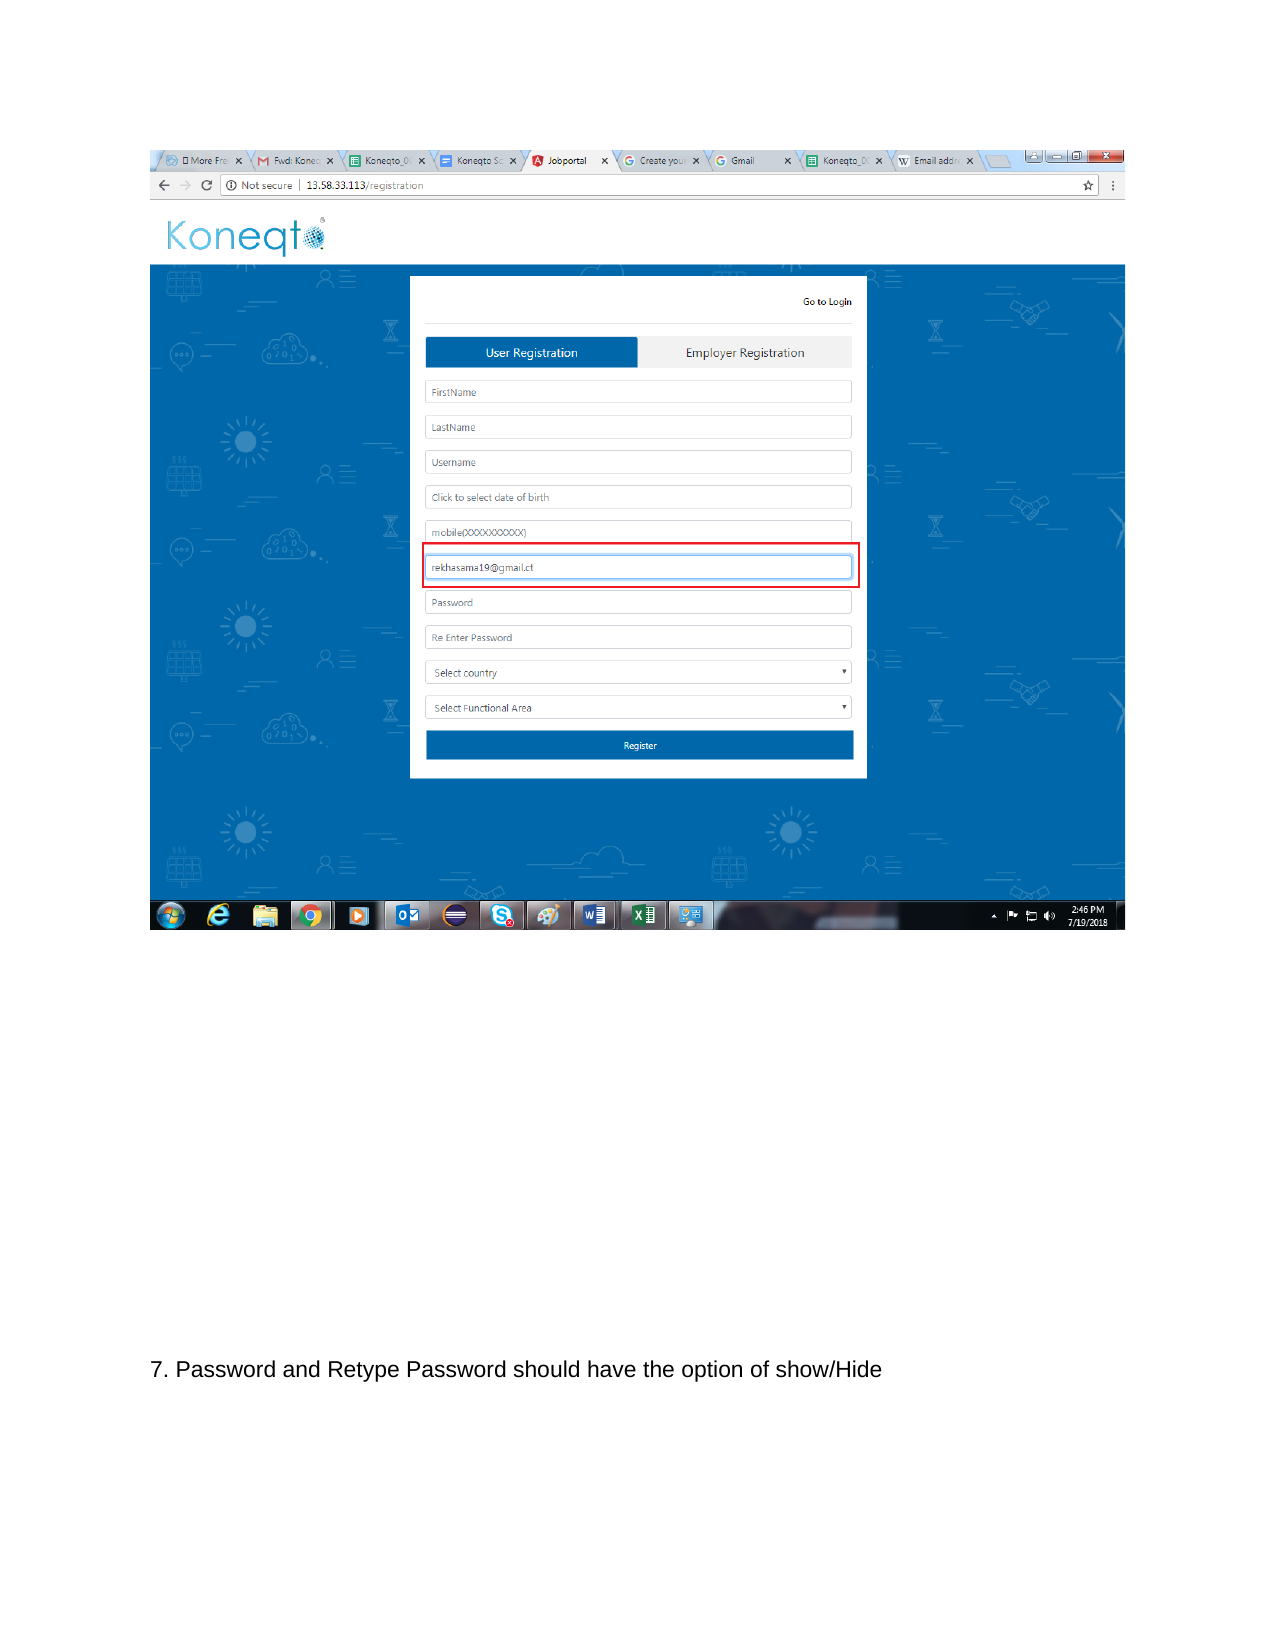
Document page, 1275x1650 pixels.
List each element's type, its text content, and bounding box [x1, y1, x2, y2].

text 7. Password and Retype Password should have the option of show/Hide [150, 1356, 1125, 1382]
picture [150, 150, 1125, 930]
